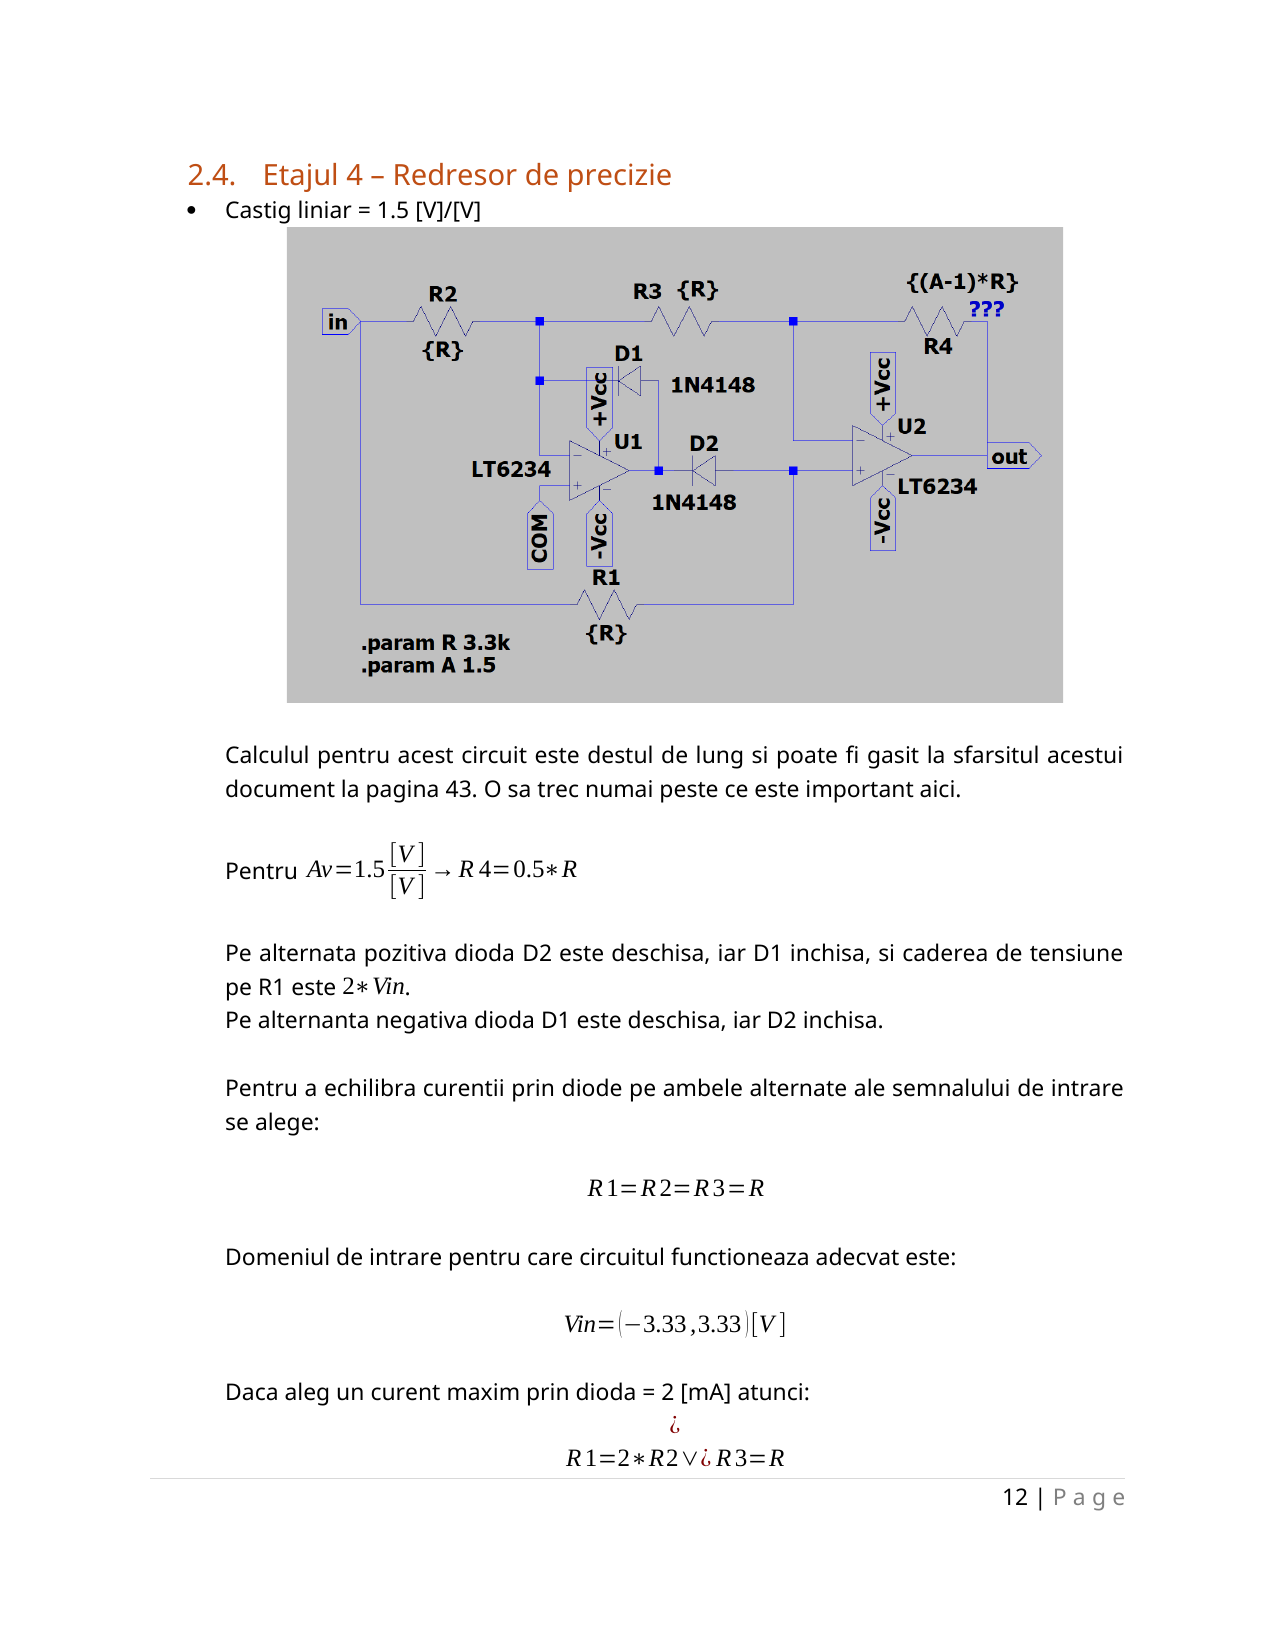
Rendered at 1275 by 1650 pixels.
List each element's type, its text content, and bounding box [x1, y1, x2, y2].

picture [286, 227, 1064, 703]
list Calculul pentru acest circuit este destul de lung si poate fi gasit la sfarsitul acestui document la pagina 43. O sa trec numai peste ce este important aici. [225, 739, 1125, 804]
list Pe alternata pozitiva dioda D2 este deschisa, iar D1 inchisa, si caderea de tensiune pe R1 este . [225, 937, 1125, 1002]
list Pe alternanta negativa dioda D1 este deschisa, iar D2 inchisa. [225, 1004, 1125, 1036]
list Pentru a echilibra curentii prin diode pe ambele alternate ale semnalului de intrare se alege: [225, 1072, 1125, 1137]
subtitle Etajul 4 – Redresor de precizie [187, 154, 1125, 194]
list Pentru [225, 840, 1125, 901]
list Daca aleg un curent maxim prin dioda = 2 [mA] atunci: [225, 1376, 1125, 1407]
list Domeniul de intrare pentru care circuitul functioneaza adecvat este: [225, 1241, 1125, 1272]
list Castig liniar = 1.5 [V]/[V] [187, 194, 1125, 225]
